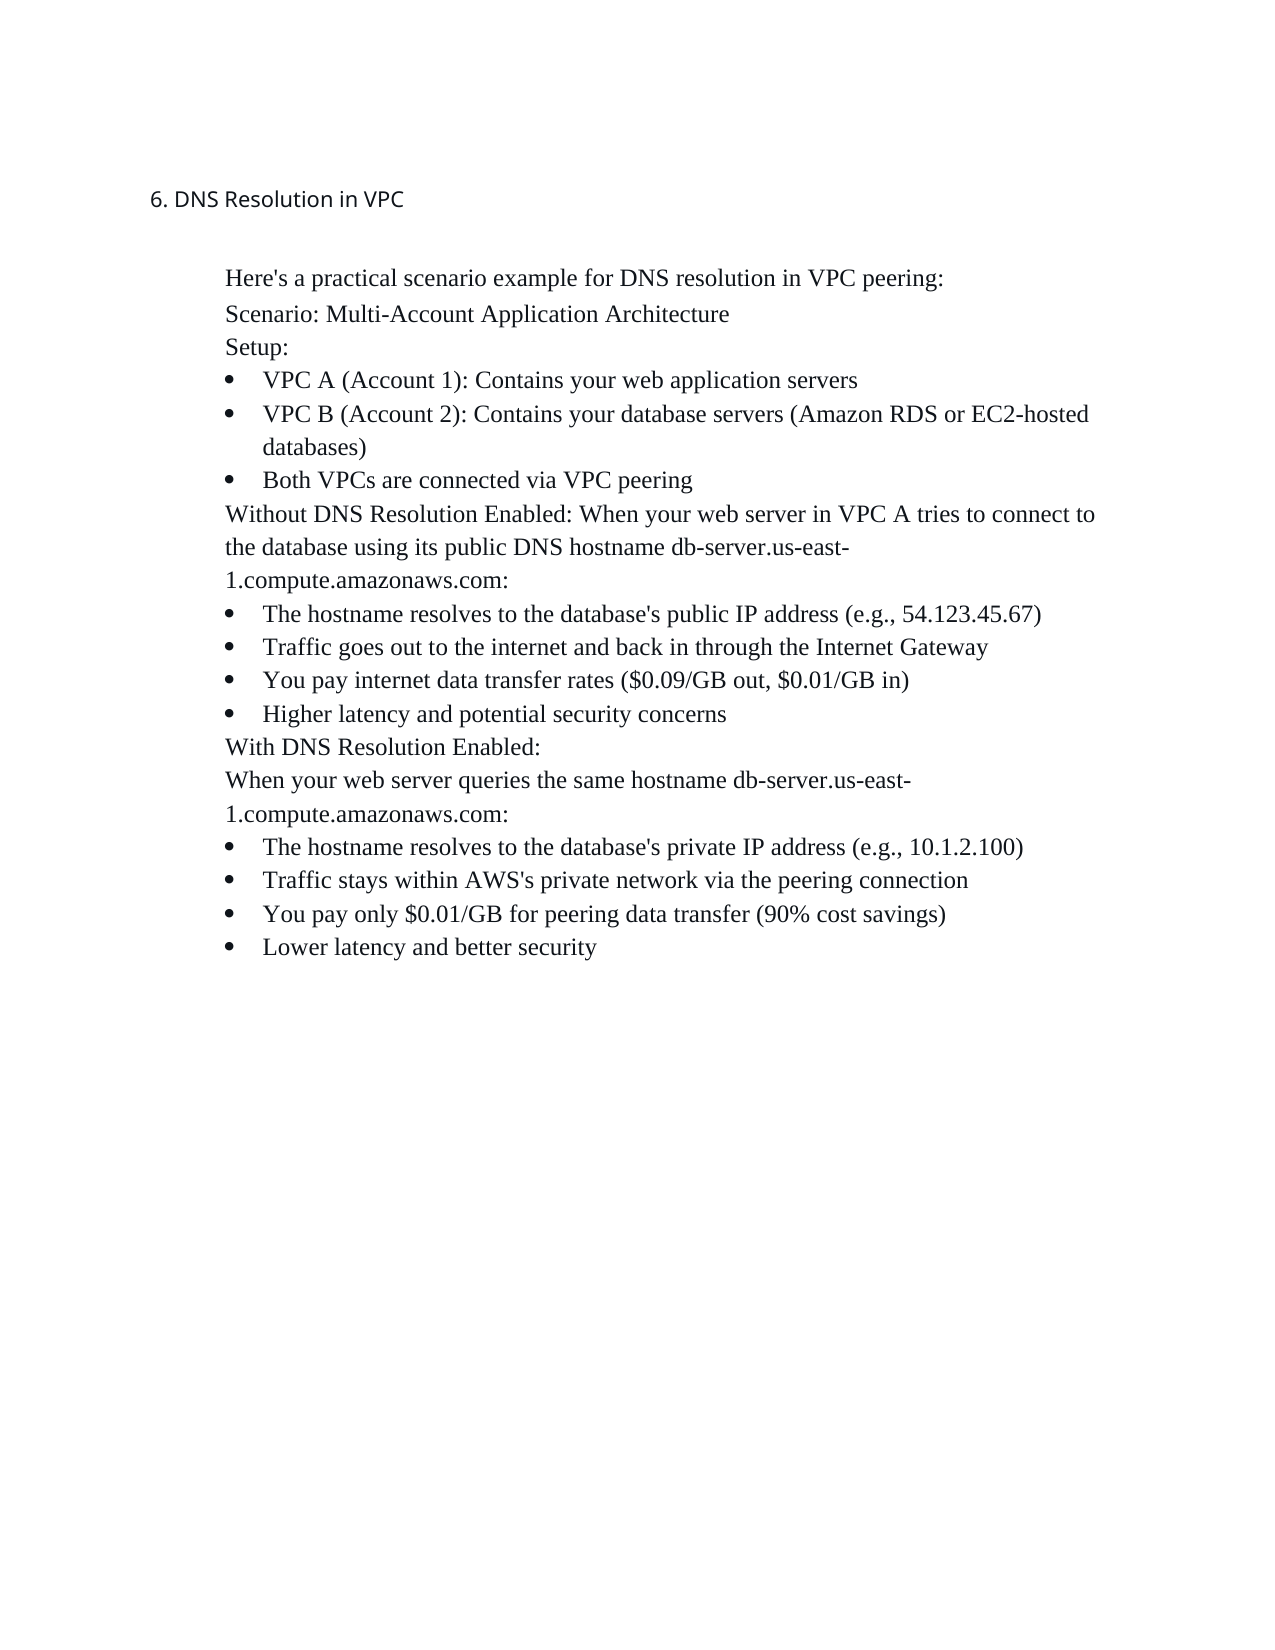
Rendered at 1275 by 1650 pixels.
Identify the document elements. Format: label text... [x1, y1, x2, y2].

text Scenario: Multi-Account Application Architecture [225, 299, 1125, 327]
list The hostname resolves to the database's public IP address (e.g., 54.123.45.67) [225, 599, 1125, 627]
list You pay internet data transfer rates ($0.09/GB out, $0.01/GB in) [225, 665, 1125, 694]
text Without DNS Resolution Enabled: When your web server in VPC A tries to connect to the database using its public DNS hostname db-server.us-east-1.compute.amazonaws.com: [225, 499, 1125, 594]
list VPC A (Account 1): Contains your web application servers [225, 365, 1125, 394]
list Higher latency and potential security concerns [225, 699, 1125, 727]
text Setup: [225, 332, 1125, 361]
text When your web server queries the same hostname db-server.us-east-1.compute.amazonaws.com: [225, 765, 1125, 827]
text With DNS Resolution Enabled: [225, 732, 1125, 761]
list The hostname resolves to the database's private IP address (e.g., 10.1.2.100) [225, 832, 1125, 861]
list VPC B (Account 2): Contains your database servers (Amazon RDS or EC2-hosted databases) [225, 399, 1125, 461]
list Traffic stays within AWS's private network via the peering connection [225, 865, 1125, 894]
text 6. DNS Resolution in VPC Here's a practical scenario example for DNS resolution in VPC peering: [150, 184, 1125, 293]
list Traffic goes out to the internet and back in through the Internet Gateway [225, 632, 1125, 661]
list Lower latency and better security [225, 932, 1125, 961]
list You pay only $0.01/GB for peering data transfer (90% cost savings) [225, 899, 1125, 927]
list Both VPCs are connected via VPC peering [225, 465, 1125, 494]
